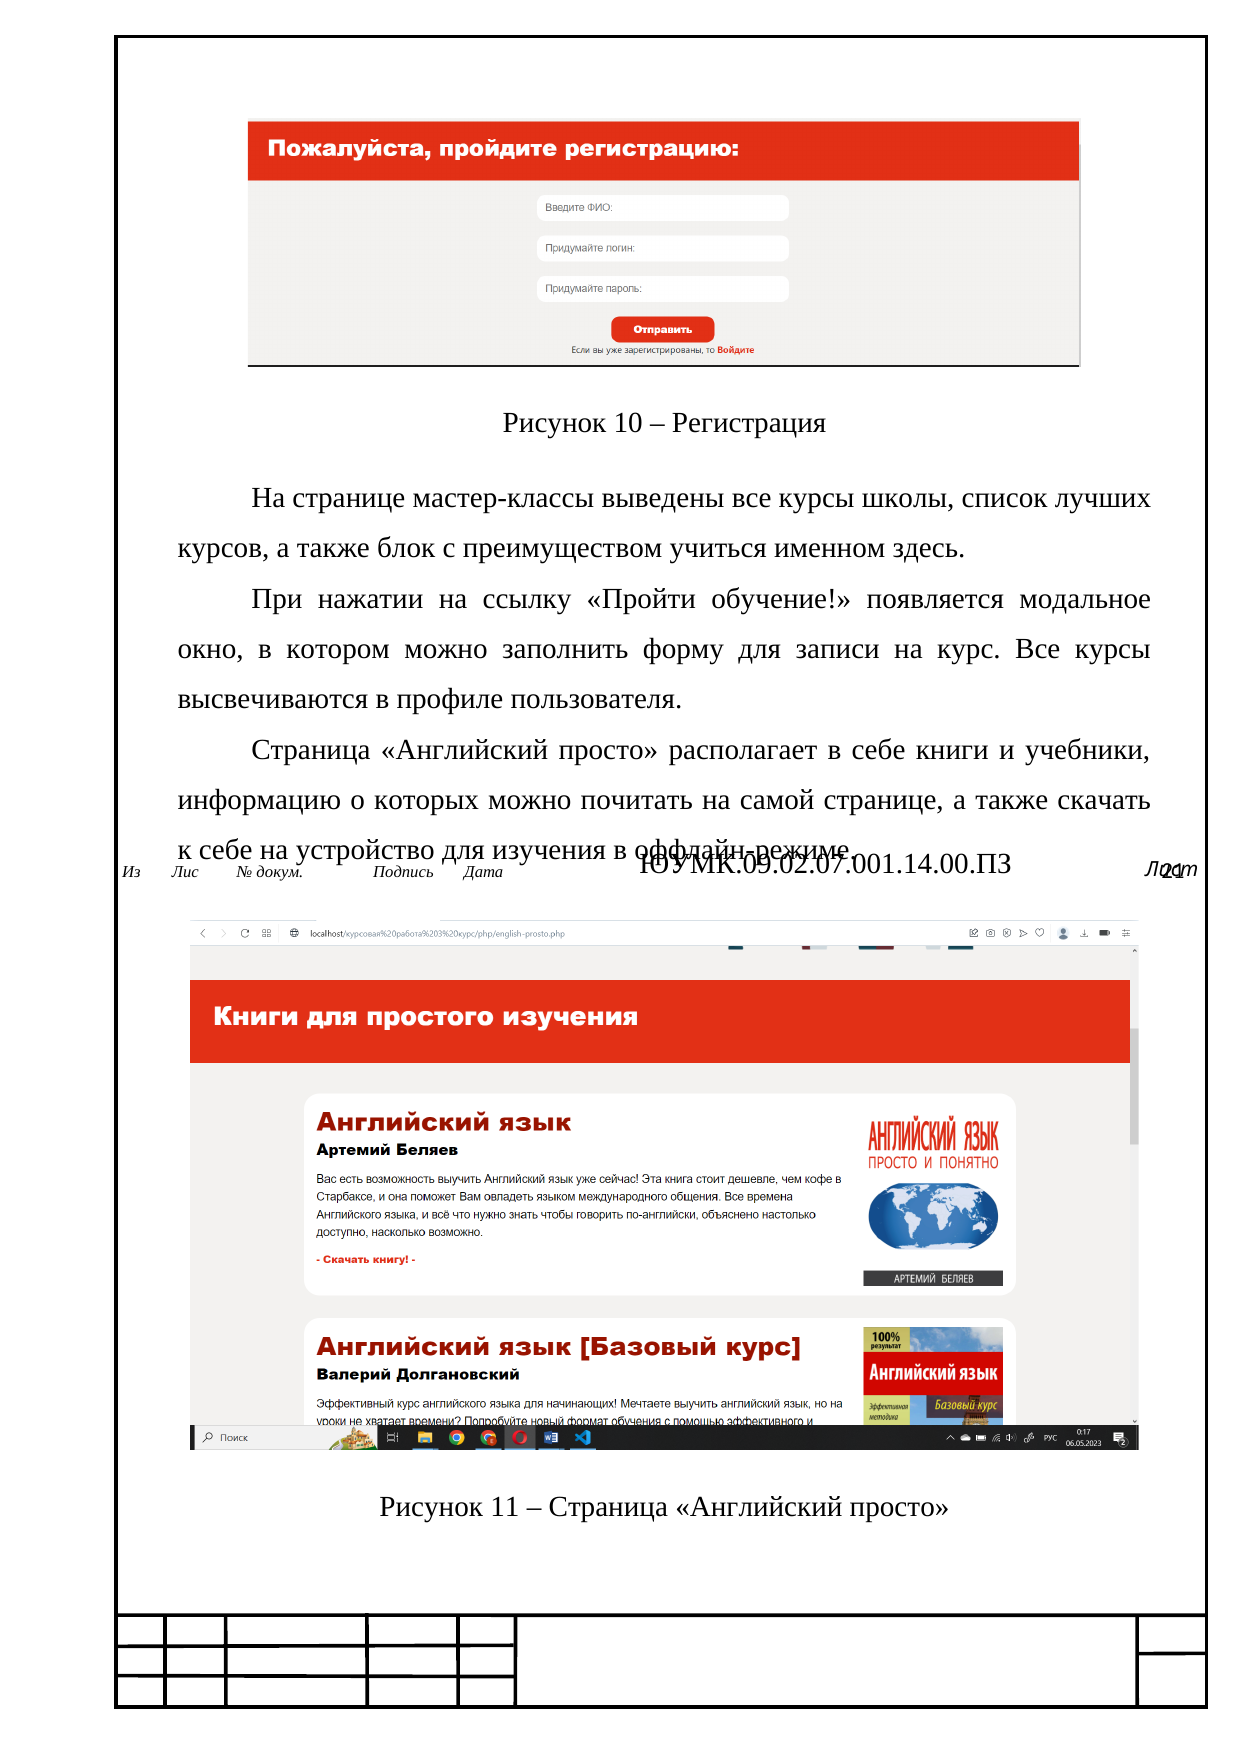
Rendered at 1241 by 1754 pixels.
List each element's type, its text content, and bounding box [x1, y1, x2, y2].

list На странице мастер-классы выведены все курсы школы, список лучших курсов, а также блок с преимуществом учиться именном здесь. [177, 480, 1152, 564]
picture [247, 118, 1081, 367]
list Страница «Английский просто» располагает в себе книги и учебники, информацию о которых можно почитать на самой странице, а также скачать к себе на устройство для изучения в оффлайн-режиме. [177, 816, 1152, 866]
list При нажатии на ссылку «Пройти обучение!» появляется модальное окно, в котором можно заполнить форму для записи на курс. Все курсы высвечиваются в профиле пользователя. [177, 665, 1152, 715]
list Рисунок 11 – Страница «Английский просто» [177, 1489, 1152, 1522]
list Страница «Английский просто» располагает в себе книги и учебники, информацию о которых можно почитать на самой странице, а также скачать к себе на устройство для изучения в оффлайн-режиме. [177, 732, 1152, 782]
picture [190, 920, 1139, 1450]
list При нажатии на ссылку «Пройти обучение!» появляется модальное окно, в котором можно заполнить форму для записи на курс. Все курсы высвечиваются в профиле пользователя. [177, 581, 1152, 631]
list Рисунок 10 – Регистрация [177, 405, 1152, 438]
